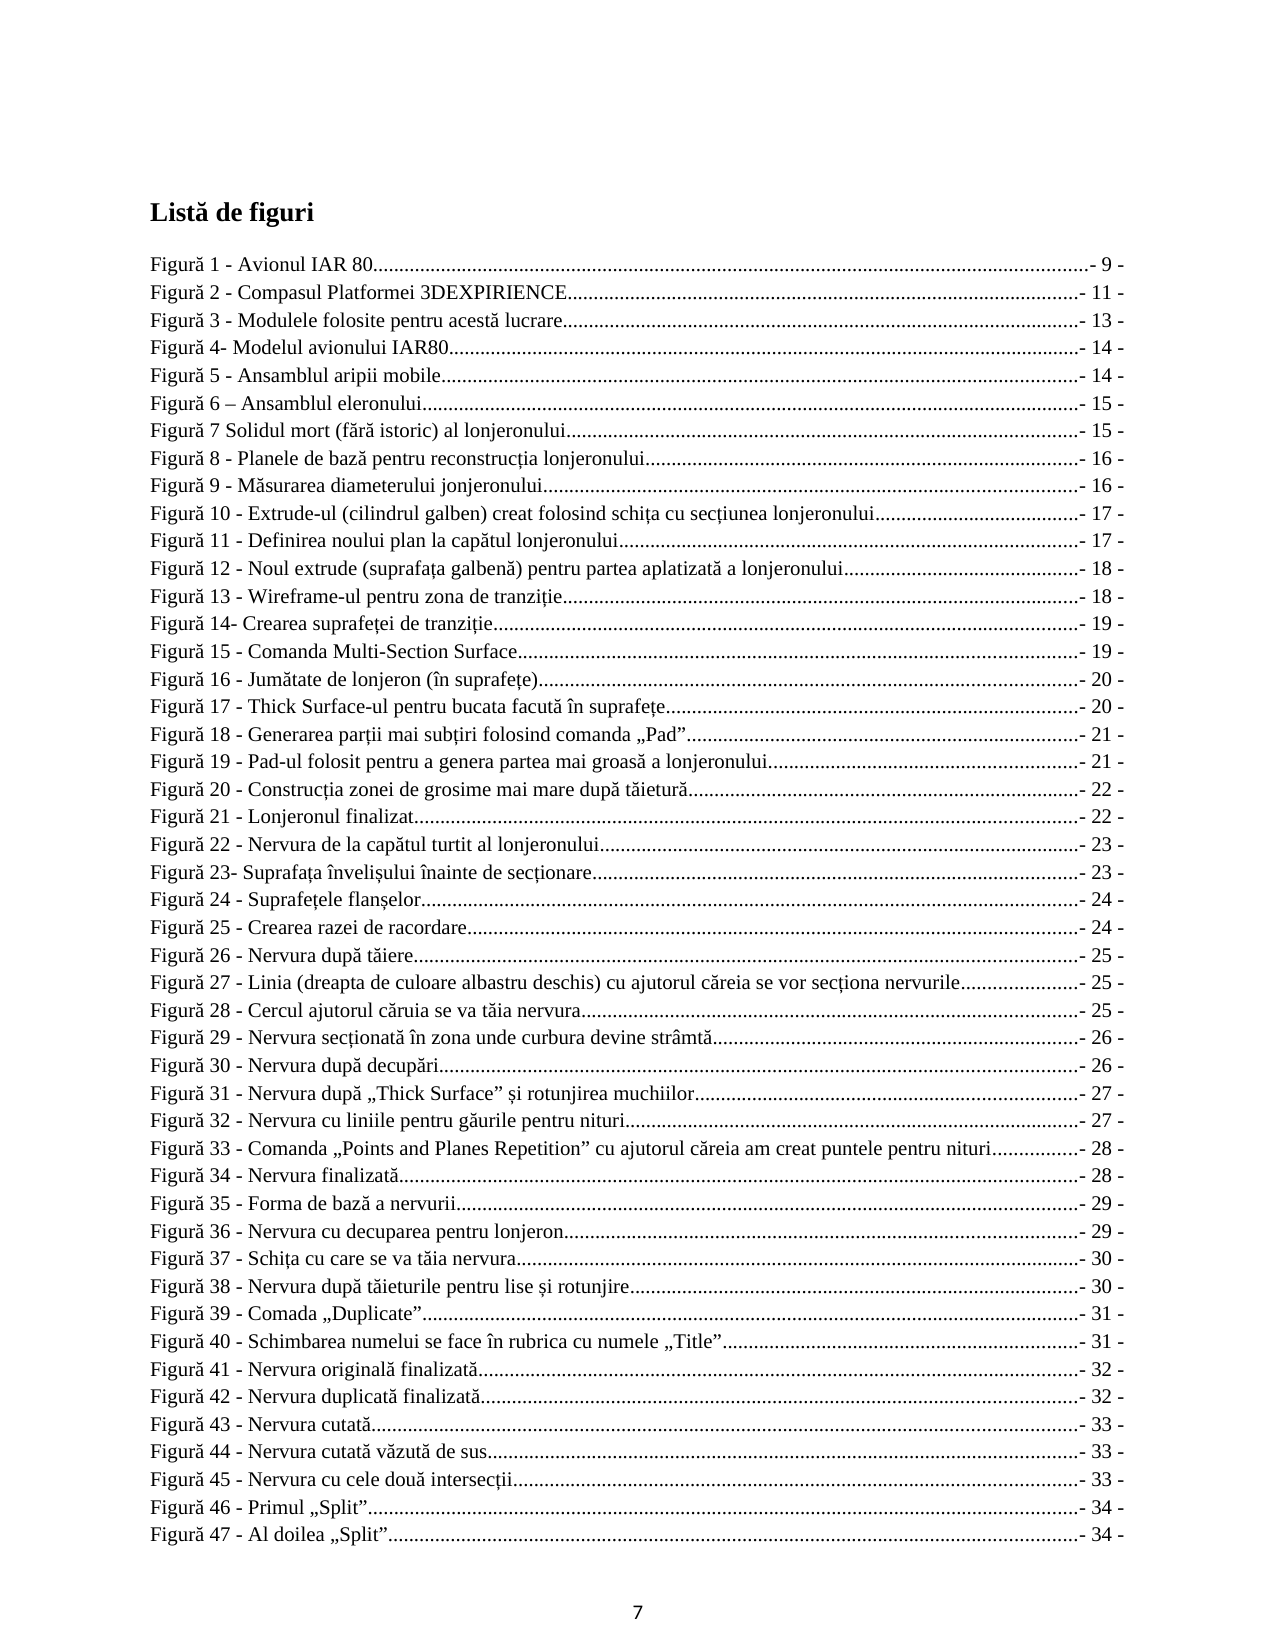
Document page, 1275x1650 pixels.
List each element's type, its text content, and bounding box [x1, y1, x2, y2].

text Figură 11 - Definirea noului plan la capătul lonjeronului - 17 - [150, 528, 1125, 552]
text Figură 15 - Comanda Multi-Section Surface - 19 - [150, 639, 1125, 663]
text Figură 2 - Compasul Platformei 3DEXPIRIENCE - 11 - [150, 280, 1125, 304]
text Figură 21 - Lonjeronul finalizat - 22 - [150, 804, 1125, 828]
text Figură 41 - Nervura originală finalizată - 32 - [150, 1357, 1125, 1381]
text Figură 37 - Schița cu care se va tăia nervura - 30 - [150, 1246, 1125, 1270]
text Figură 36 - Nervura cu decuparea pentru lonjeron - 29 - [150, 1218, 1125, 1243]
text Figură 43 - Nervura cutată - 33 - [150, 1412, 1125, 1436]
text Figură 32 - Nervura cu liniile pentru găurile pentru nituri - 27 - [150, 1108, 1125, 1132]
text Figură 38 - Nervura după tăieturile pentru lise și rotunjire - 30 - [150, 1274, 1125, 1298]
text Figură 29 - Nervura secționată în zona unde curbura devine strâmtă - 26 - [150, 1025, 1125, 1049]
text Figură 30 - Nervura după decupări - 26 - [150, 1053, 1125, 1077]
text Figură 14- Crearea suprafeței de tranziție - 19 - [150, 611, 1125, 635]
text Figură 20 - Construcția zonei de grosime mai mare după tăietură - 22 - [150, 777, 1125, 801]
text Figură 34 - Nervura finalizată - 28 - [150, 1163, 1125, 1187]
text Figură 45 - Nervura cu cele două intersecții - 33 - [150, 1467, 1125, 1491]
text Figură 26 - Nervura după tăiere - 25 - [150, 942, 1125, 967]
text Figură 17 - Thick Surface-ul pentru bucata facută în suprafețe - 20 - [150, 694, 1125, 718]
subtitle Listă de figuri [150, 196, 1125, 227]
text Figură 42 - Nervura duplicată finalizată - 32 - [150, 1384, 1125, 1408]
text Figură 5 - Ansamblul aripii mobile - 14 - [150, 363, 1125, 387]
text Figură 22 - Nervura de la capătul turtit al lonjeronului - 23 - [150, 832, 1125, 856]
text Figură 16 - Jumătate de lonjeron (în suprafețe) - 20 - [150, 666, 1125, 691]
text Figură 44 - Nervura cutată văzută de sus - 33 - [150, 1439, 1125, 1463]
text Figură 39 - Comada „Duplicate” - 31 - [150, 1301, 1125, 1325]
text Figură 18 - Generarea parții mai subțiri folosind comanda „Pad” - 21 - [150, 722, 1125, 746]
text Figură 28 - Cercul ajutorul căruia se va tăia nervura - 25 - [150, 998, 1125, 1022]
text Figură 13 - Wireframe-ul pentru zona de tranziție - 18 - [150, 584, 1125, 608]
text Figură 31 - Nervura după „Thick Surface” și rotunjirea muchiilor - 27 - [150, 1081, 1125, 1104]
text Figură 12 - Noul extrude (suprafața galbenă) pentru partea aplatizată a lonjeronului - 18 - [150, 556, 1125, 580]
text Figură 24 - Suprafețele flanșelor - 24 - [150, 887, 1125, 911]
text Figură 40 - Schimbarea numelui se face în rubrica cu numele „Title” - 31 - [150, 1329, 1125, 1353]
text Figură 4- Modelul avionului IAR80 - 14 - [150, 335, 1125, 359]
text Figură 9 - Măsurarea diameterului jonjeronului - 16 - [150, 473, 1125, 497]
text Figură 46 - Primul „Split” - 34 - [150, 1494, 1125, 1519]
text Figură 1 - Avionul IAR 80 - 9 - [150, 252, 1125, 276]
text Figură 8 - Planele de bază pentru reconstrucția lonjeronului - 16 - [150, 446, 1125, 470]
text Figură 27 - Linia (dreapta de culoare albastru deschis) cu ajutorul căreia se vor secționa nervurile - 25 - [150, 970, 1125, 994]
text Figură 33 - Comanda „Points and Planes Repetition” cu ajutorul căreia am creat puntele pentru nituri - 28 - [150, 1136, 1125, 1160]
text Figură 19 - Pad-ul folosit pentru a genera partea mai groasă a lonjeronului. - 21 - [150, 749, 1125, 773]
text Figură 10 - Extrude-ul (cilindrul galben) creat folosind schița cu secțiunea lonjeronului - 17 - [150, 501, 1125, 525]
text Figură 6 – Ansamblul eleronului - 15 - [150, 390, 1125, 414]
text Figură 25 - Crearea razei de racordare - 24 - [150, 915, 1125, 939]
text Figură 35 - Forma de bază a nervurii - 29 - [150, 1191, 1125, 1215]
text Figură 7 Solidul mort (fără istoric) al lonjeronului - 15 - [150, 418, 1125, 442]
text Figură 23- Suprafața învelișului înainte de secționare - 23 - [150, 860, 1125, 884]
text Figură 3 - Modulele folosite pentru acestă lucrare - 13 - [150, 308, 1125, 332]
text Figură 47 - Al doilea „Split” - 34 - [150, 1522, 1125, 1546]
